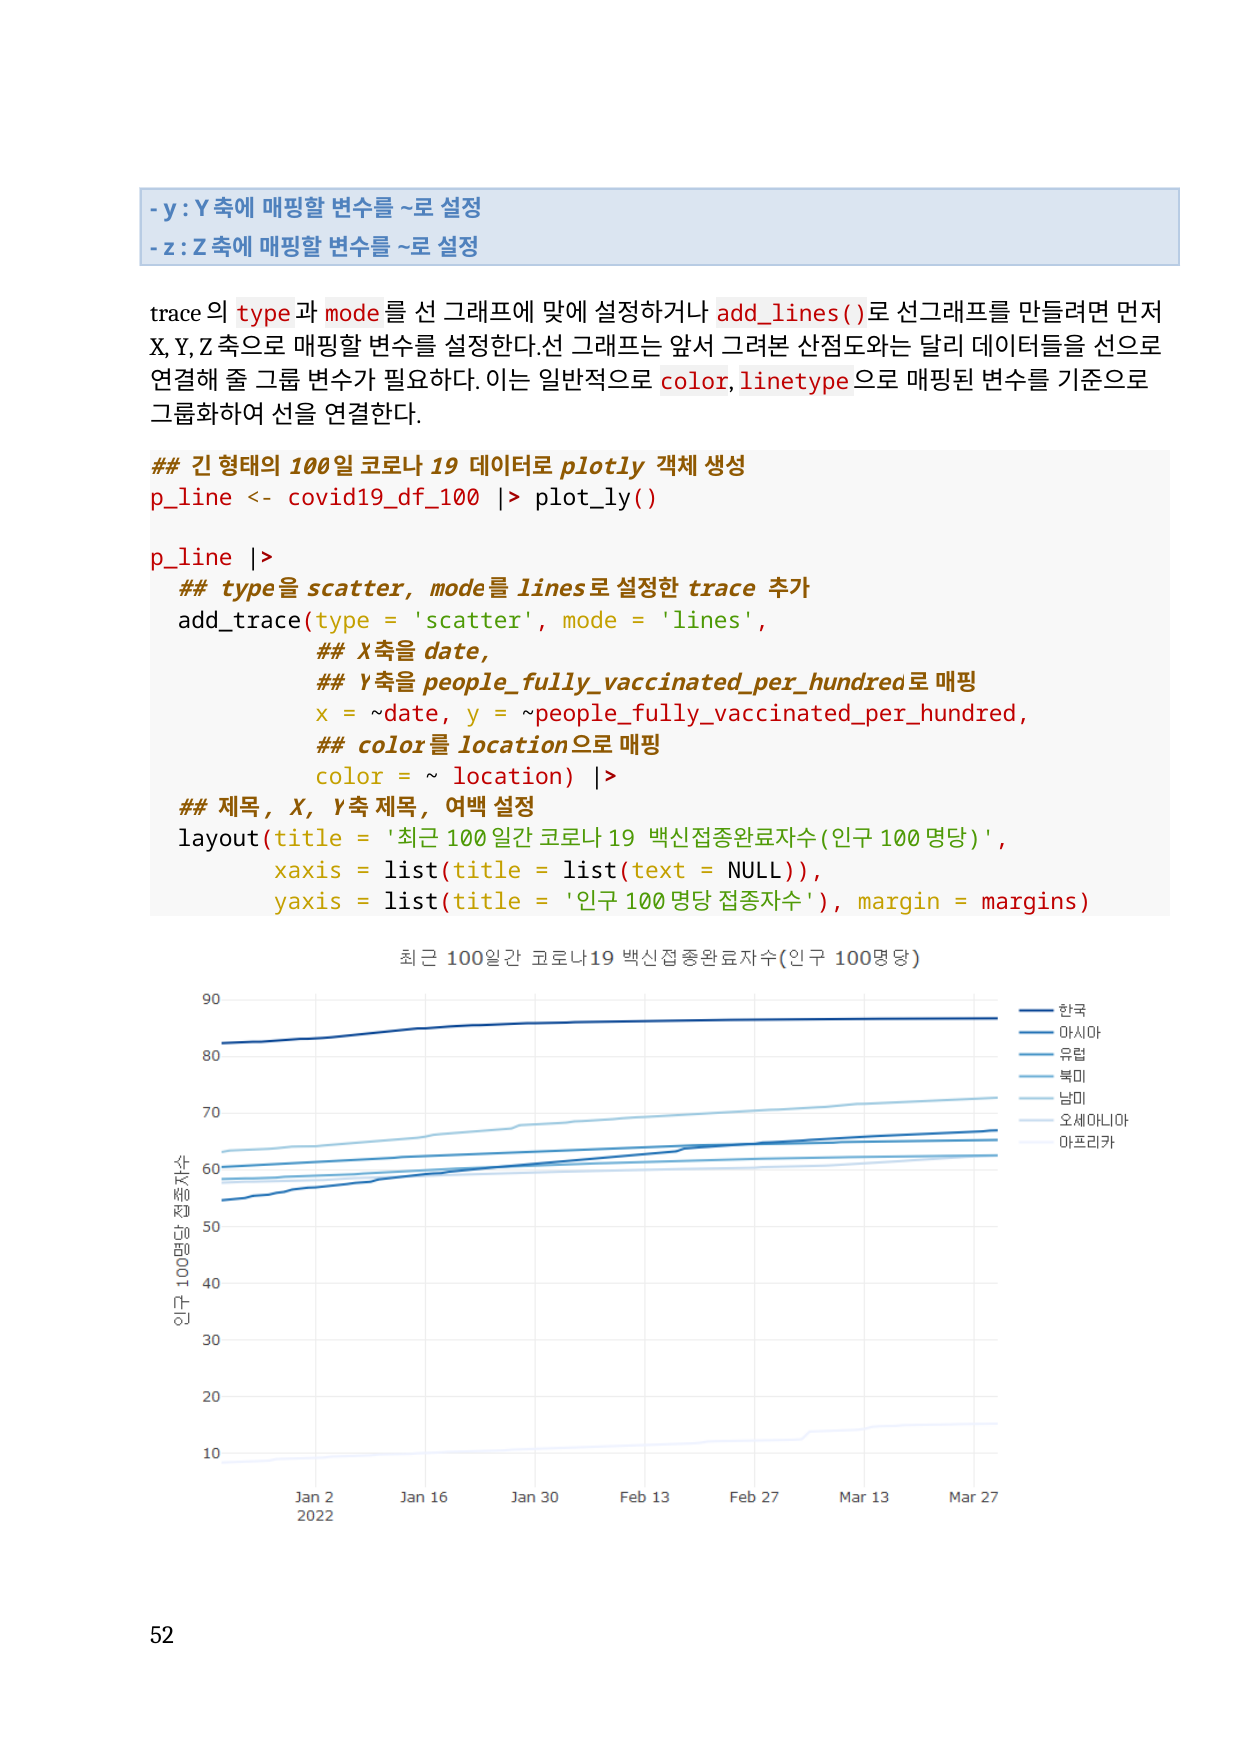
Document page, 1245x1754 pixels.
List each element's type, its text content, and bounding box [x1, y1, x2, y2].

text ## 긴 형태의 100일 코로나19 데이터로 plotly 객체 생성 p_line <- covid19_df_100 |> plot_ly() p_line |> ## type을 scatter, mode를 lines로 설정한 trace 추가 add_trace(type = 'scatter', mode = 'lines', ## X축을 date, ## Y축을 people_fully_vaccinated_per_hundred로 매핑 x = ~date, y = ~people_fully_vaccinated_per_hundred, ## color를 location으로 매핑 color = ~ location) |> ## 제목, X, Y축 제목, 여백 설정 layout(title = '최근 100일간 코로나19 백신접종완료자수(인구 100명당)', xaxis = list(title = list(text = NULL)), yaxis = list(title = '인구 100명당 접종자수'), margin = margins) [150, 450, 1170, 916]
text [142, 190, 1178, 264]
text trace의 type과 mode를 선 그래프에 맞에 설정하거나 add_lines()로 선그래프를 만들려면 먼저 X, Y, Z 축으로 매핑할 변수를 설정한다.선 그래프는 앞서 그려본 산점도와는 달리 데이터들을 선으로 연결해 줄 그룹 변수가 필요하다. 이는 일반적으로 color, linetype으로 매핑된 변수를 기준으로 그룹화하여 선을 연결한다. [150, 295, 1170, 431]
picture [172, 936, 1148, 1537]
